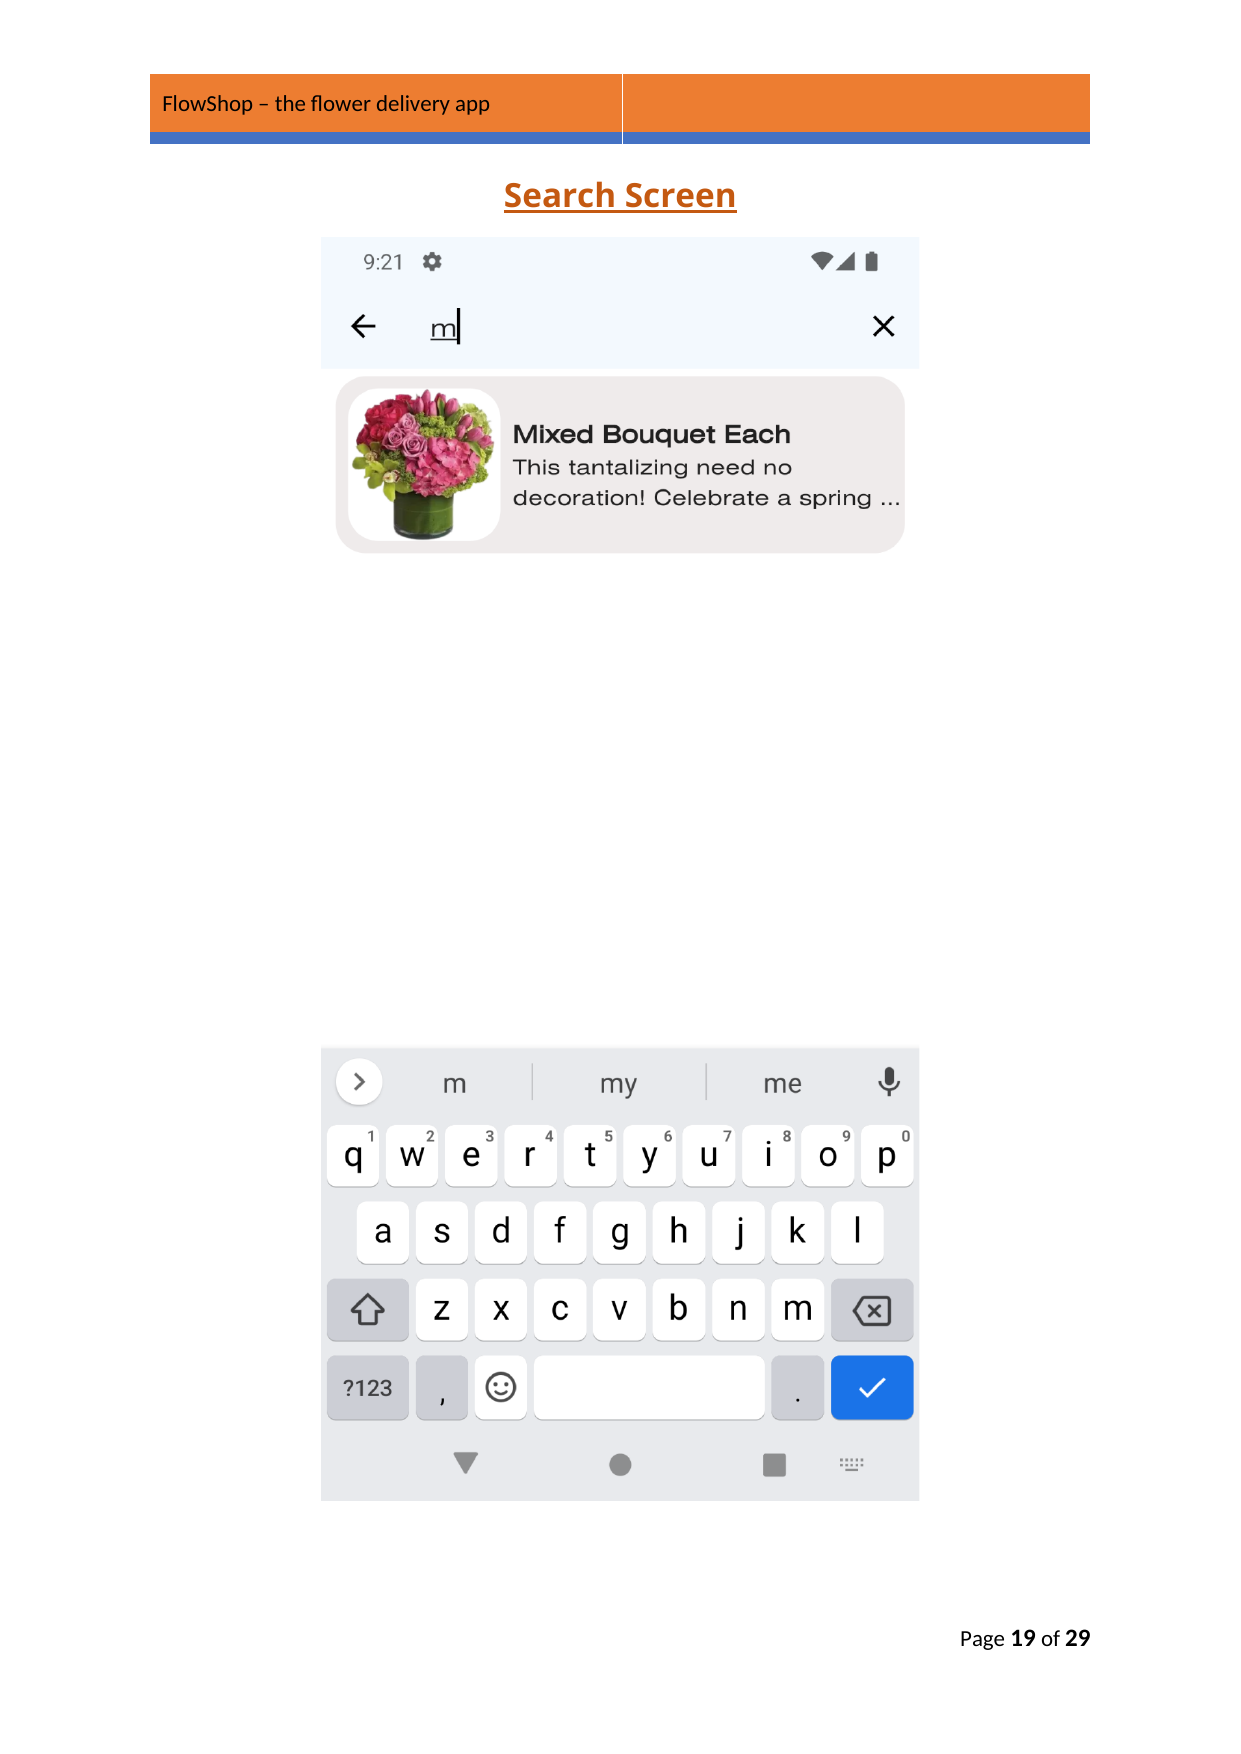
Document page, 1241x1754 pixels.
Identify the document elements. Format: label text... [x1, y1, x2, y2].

picture [321, 237, 920, 1501]
text Search Screen [150, 172, 1090, 217]
